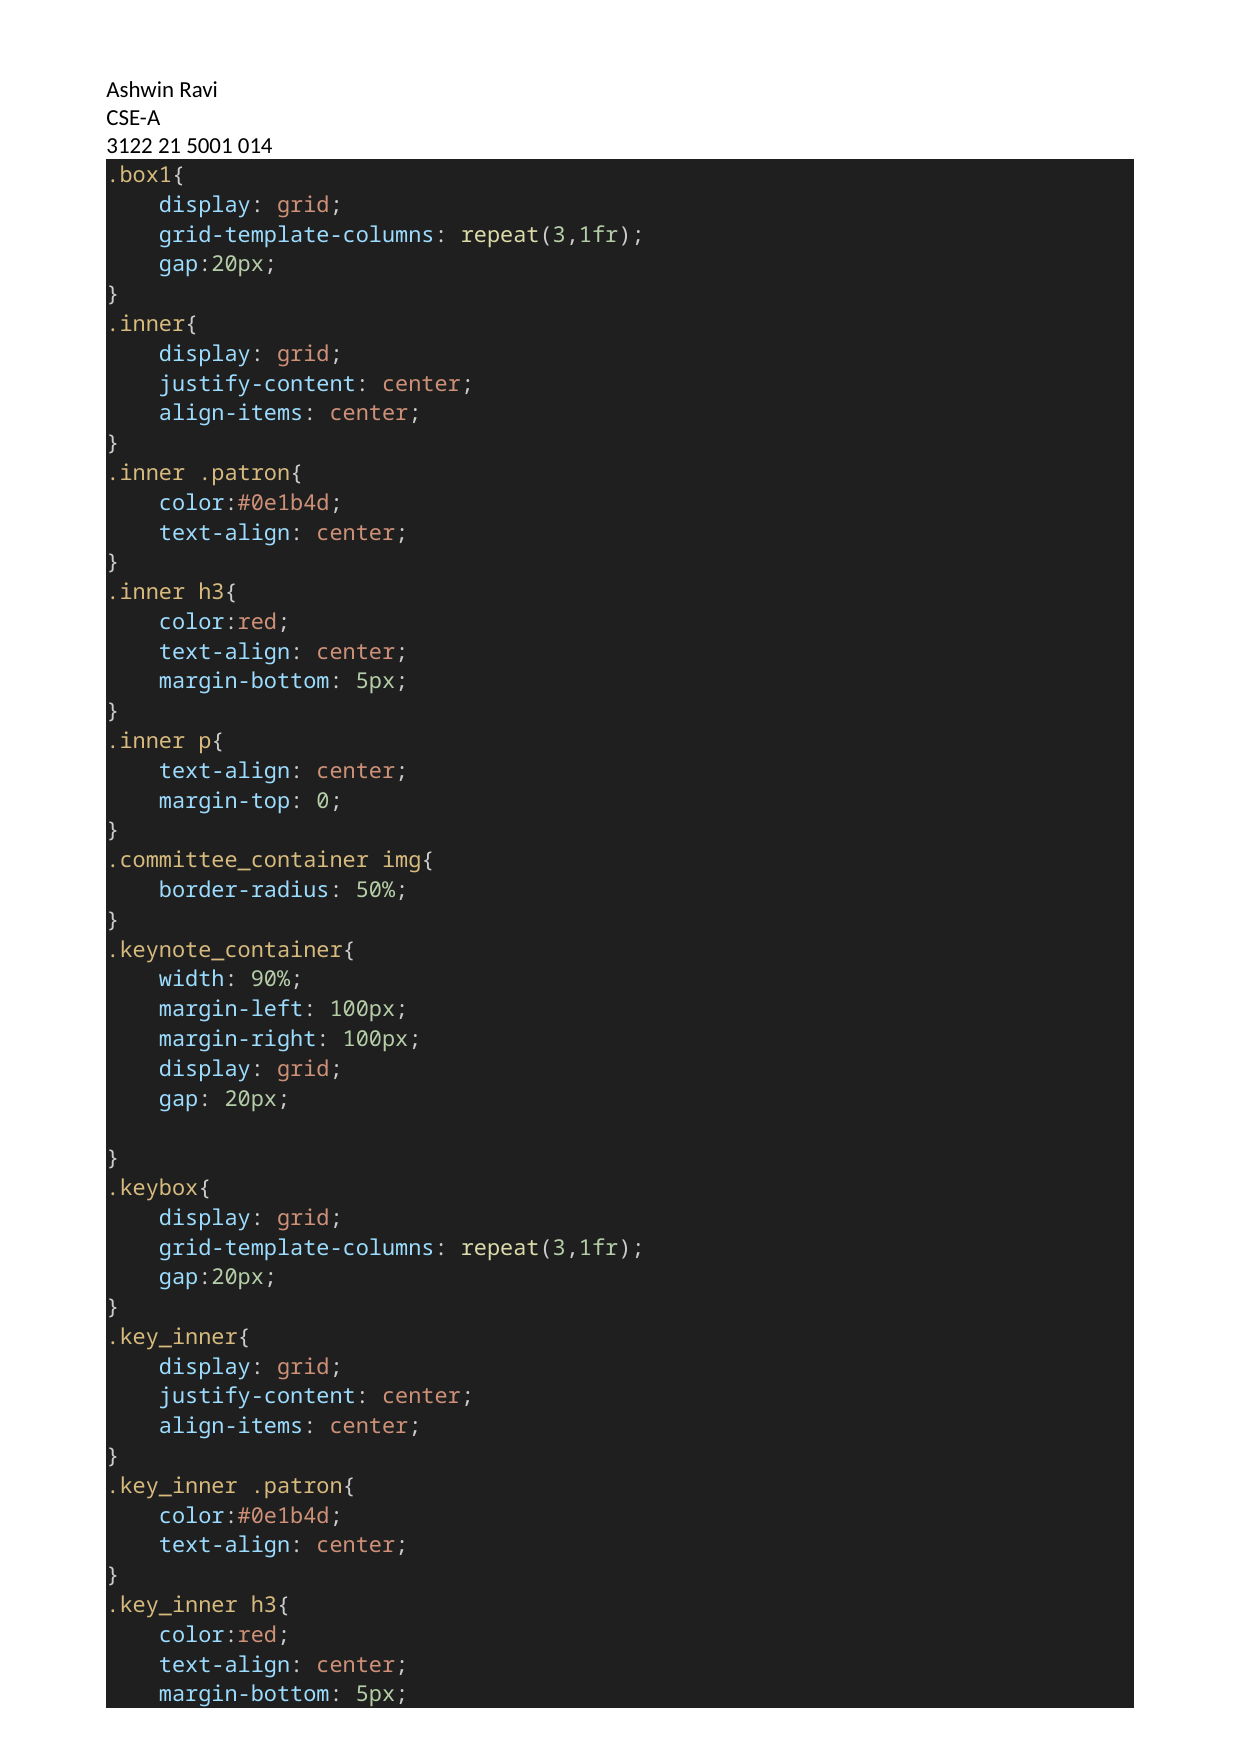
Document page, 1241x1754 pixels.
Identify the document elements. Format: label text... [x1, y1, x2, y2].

text text-align: center; [106, 636, 1134, 666]
text .inner h3{ [106, 576, 1134, 606]
text display: grid; [106, 338, 1134, 368]
text margin-bottom: 5px; [106, 1678, 1134, 1708]
text justify-content: center; [106, 1381, 1134, 1410]
text margin-top: 0; [106, 785, 1134, 814]
text gap:20px; [106, 1261, 1134, 1291]
text align-items: center; [106, 397, 1134, 427]
text .key_inner .patron{ [106, 1470, 1134, 1500]
text } [106, 546, 1134, 576]
text } [106, 1440, 1134, 1470]
text gap:20px; [106, 248, 1134, 278]
text color:#0e1b4d; [106, 1500, 1134, 1529]
text } [106, 1291, 1134, 1321]
text } [106, 1142, 1134, 1172]
text .keybox{ [106, 1172, 1134, 1202]
text color:#0e1b4d; [106, 487, 1134, 517]
text grid-template-columns: repeat(3,1fr); [106, 219, 1134, 248]
text text-align: center; [106, 517, 1134, 546]
text margin-right: 100px; [106, 1023, 1134, 1053]
text border-radius: 50%; [106, 874, 1134, 904]
text .inner .patron{ [106, 457, 1134, 487]
text .committee_container img{ [106, 844, 1134, 874]
text text-align: center; [106, 1529, 1134, 1559]
text display: grid; [106, 189, 1134, 219]
text text-align: center; [106, 755, 1134, 785]
text margin-bottom: 5px; [106, 666, 1134, 695]
text width: 90%; [106, 963, 1134, 993]
text } [106, 1559, 1134, 1589]
text .inner p{ [106, 725, 1134, 755]
text .box1{ [106, 159, 1134, 189]
text } [106, 904, 1134, 934]
text display: grid; [106, 1202, 1134, 1232]
text grid-template-columns: repeat(3,1fr); [106, 1232, 1134, 1261]
text align-items: center; [106, 1410, 1134, 1440]
text display: grid; [106, 1053, 1134, 1083]
text display: grid; [106, 1351, 1134, 1381]
text color:red; [106, 1619, 1134, 1649]
text .keynote_container{ [106, 934, 1134, 963]
text .key_inner{ [106, 1321, 1134, 1351]
text color:red; [106, 606, 1134, 636]
text .inner{ [106, 308, 1134, 338]
text margin-left: 100px; [106, 993, 1134, 1023]
text } [106, 427, 1134, 457]
text } [106, 814, 1134, 844]
text justify-content: center; [106, 368, 1134, 397]
text .key_inner h3{ [106, 1589, 1134, 1619]
text } [106, 278, 1134, 308]
text gap: 20px; [106, 1083, 1134, 1112]
text text-align: center; [106, 1649, 1134, 1678]
text } [106, 695, 1134, 725]
